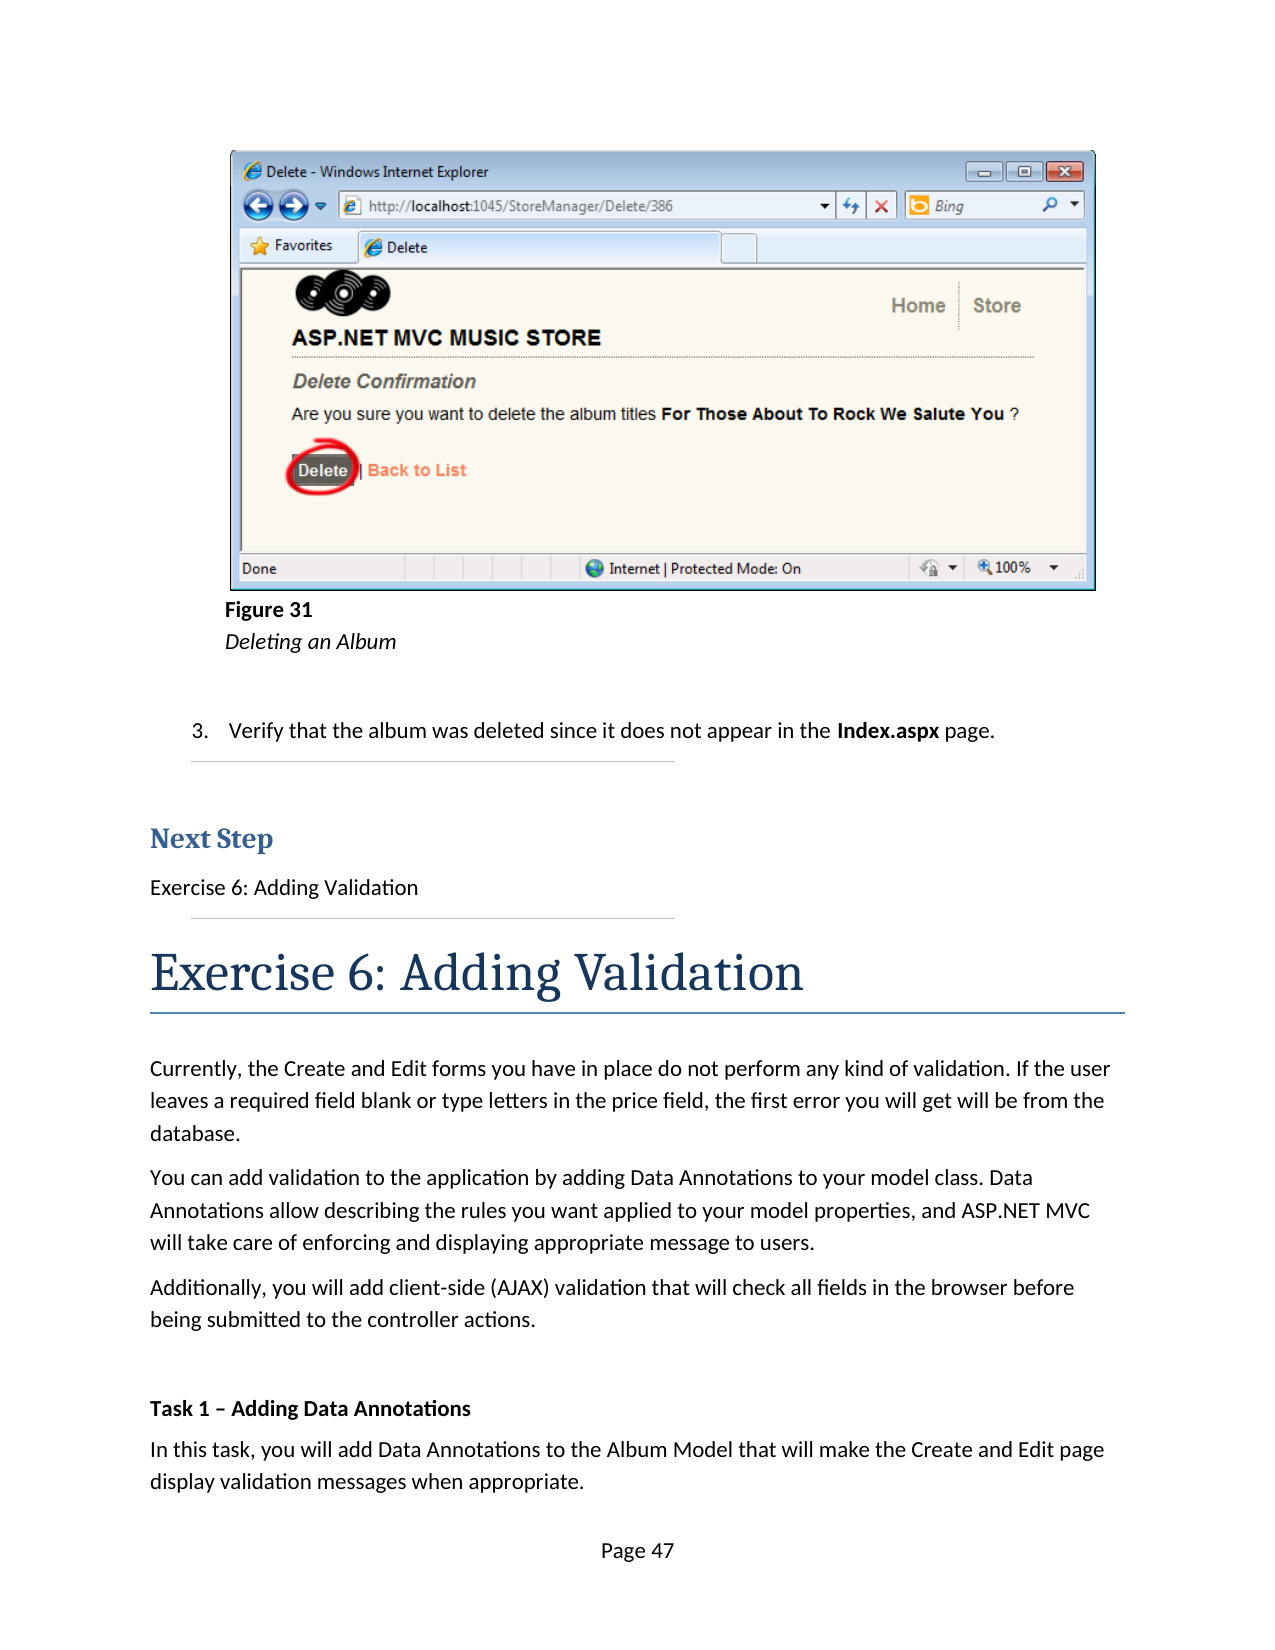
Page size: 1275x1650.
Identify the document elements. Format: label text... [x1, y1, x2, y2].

text Deleting an Album [225, 627, 1125, 655]
text Figure 31 [225, 595, 1125, 623]
list Additionally, you will add client-side (AJAX) validation that will check all fields in the browser before being submitted to the controller actions. [150, 1273, 1125, 1333]
picture [230, 150, 1096, 591]
subtitle Next Step [150, 822, 1125, 856]
text You can add validation to the application by adding Data Annotations to your model class. Data Annotations allow describing the rules you want applied to your model properties, and ASP.NET MVC will take care of enforcing and displaying appropriate message to users. [150, 1163, 1125, 1256]
list Verify that the album was deleted since it does not appear in the Index.aspx page. [191, 716, 1125, 744]
text Task 1 – Adding Data Annotations [150, 1394, 1125, 1422]
text Currently, the Create and Edit forms you have in place do not perform any kind of validation. If the user leaves a required field blank or type letters in the price field, the first error you will get will be from the database. [150, 1054, 1125, 1147]
text In this task, you will add Data Annotations to the Album Model that will make the Create and Edit page display validation messages when appropriate. [150, 1435, 1125, 1495]
